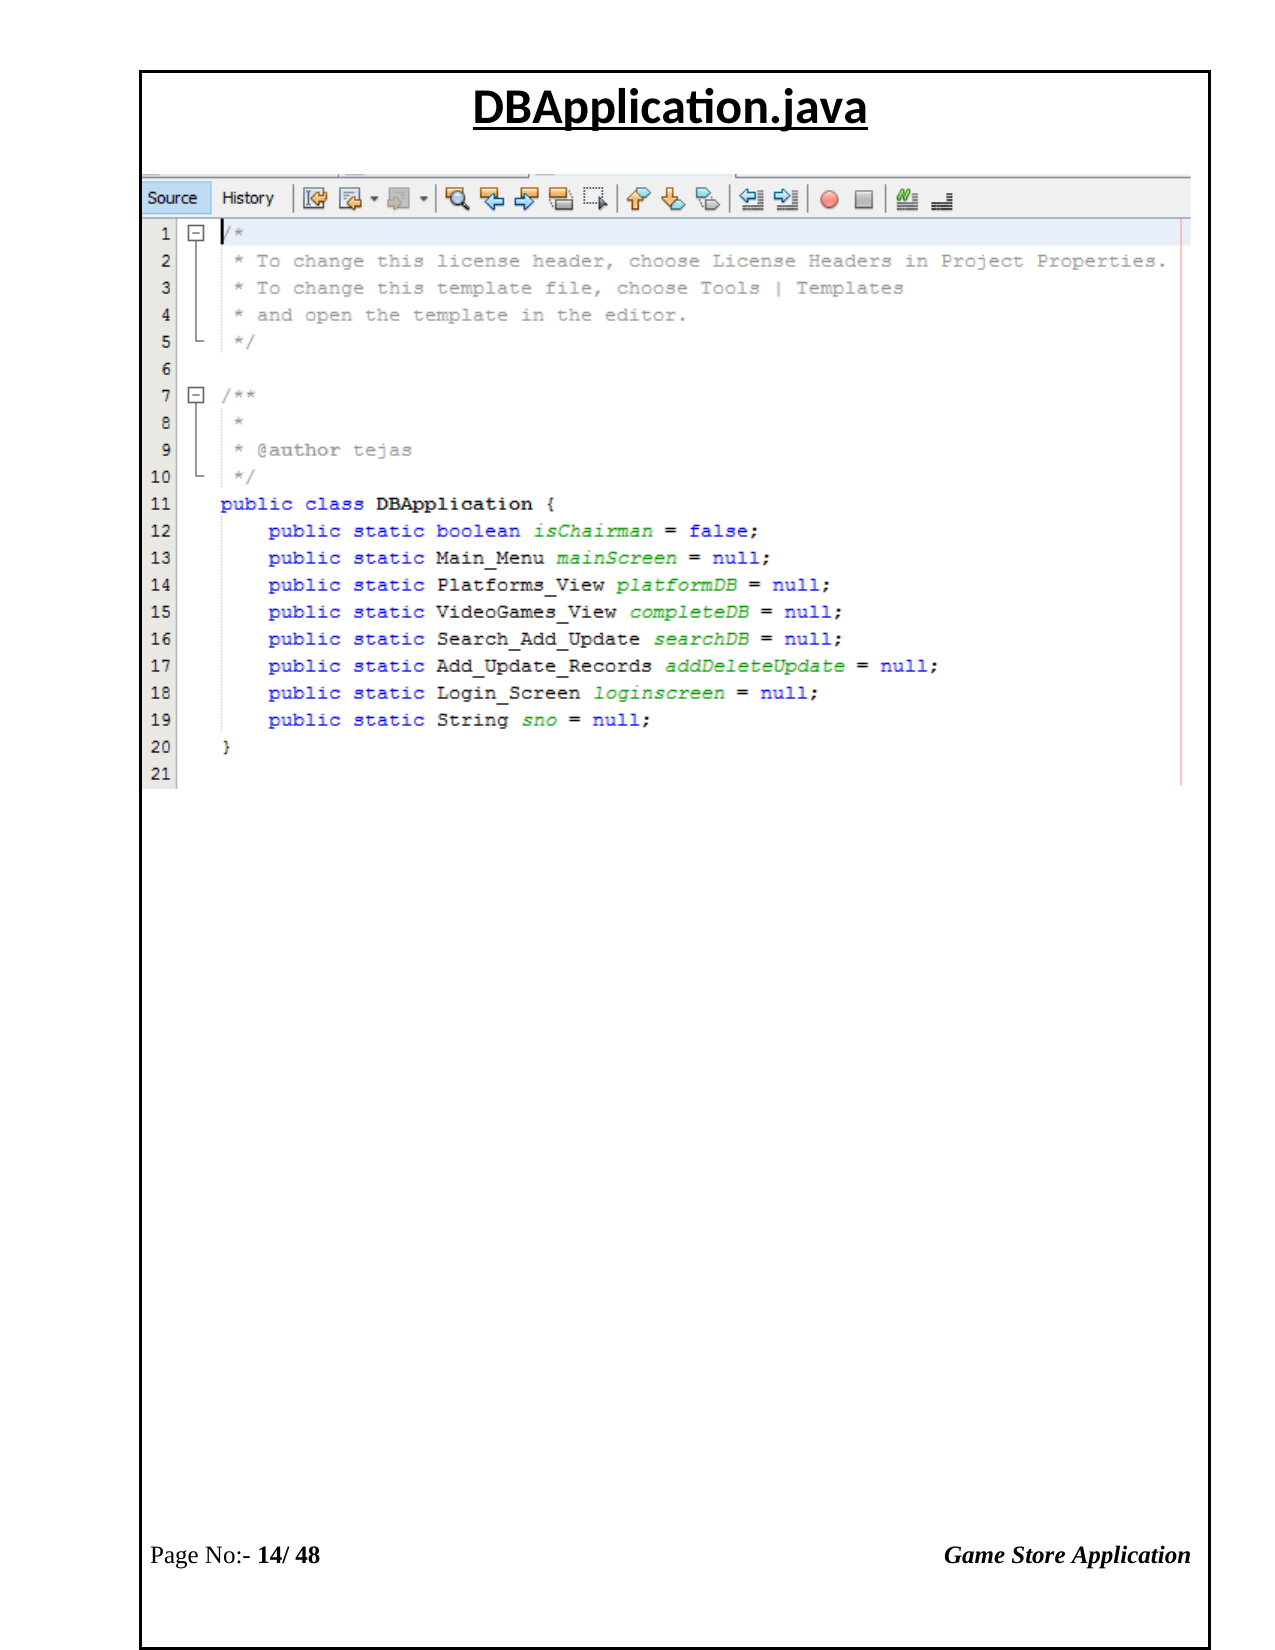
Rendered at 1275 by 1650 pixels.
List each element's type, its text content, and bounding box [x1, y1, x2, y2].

list DBApplication.java [142, 75, 1200, 136]
picture [142, 174, 1191, 789]
